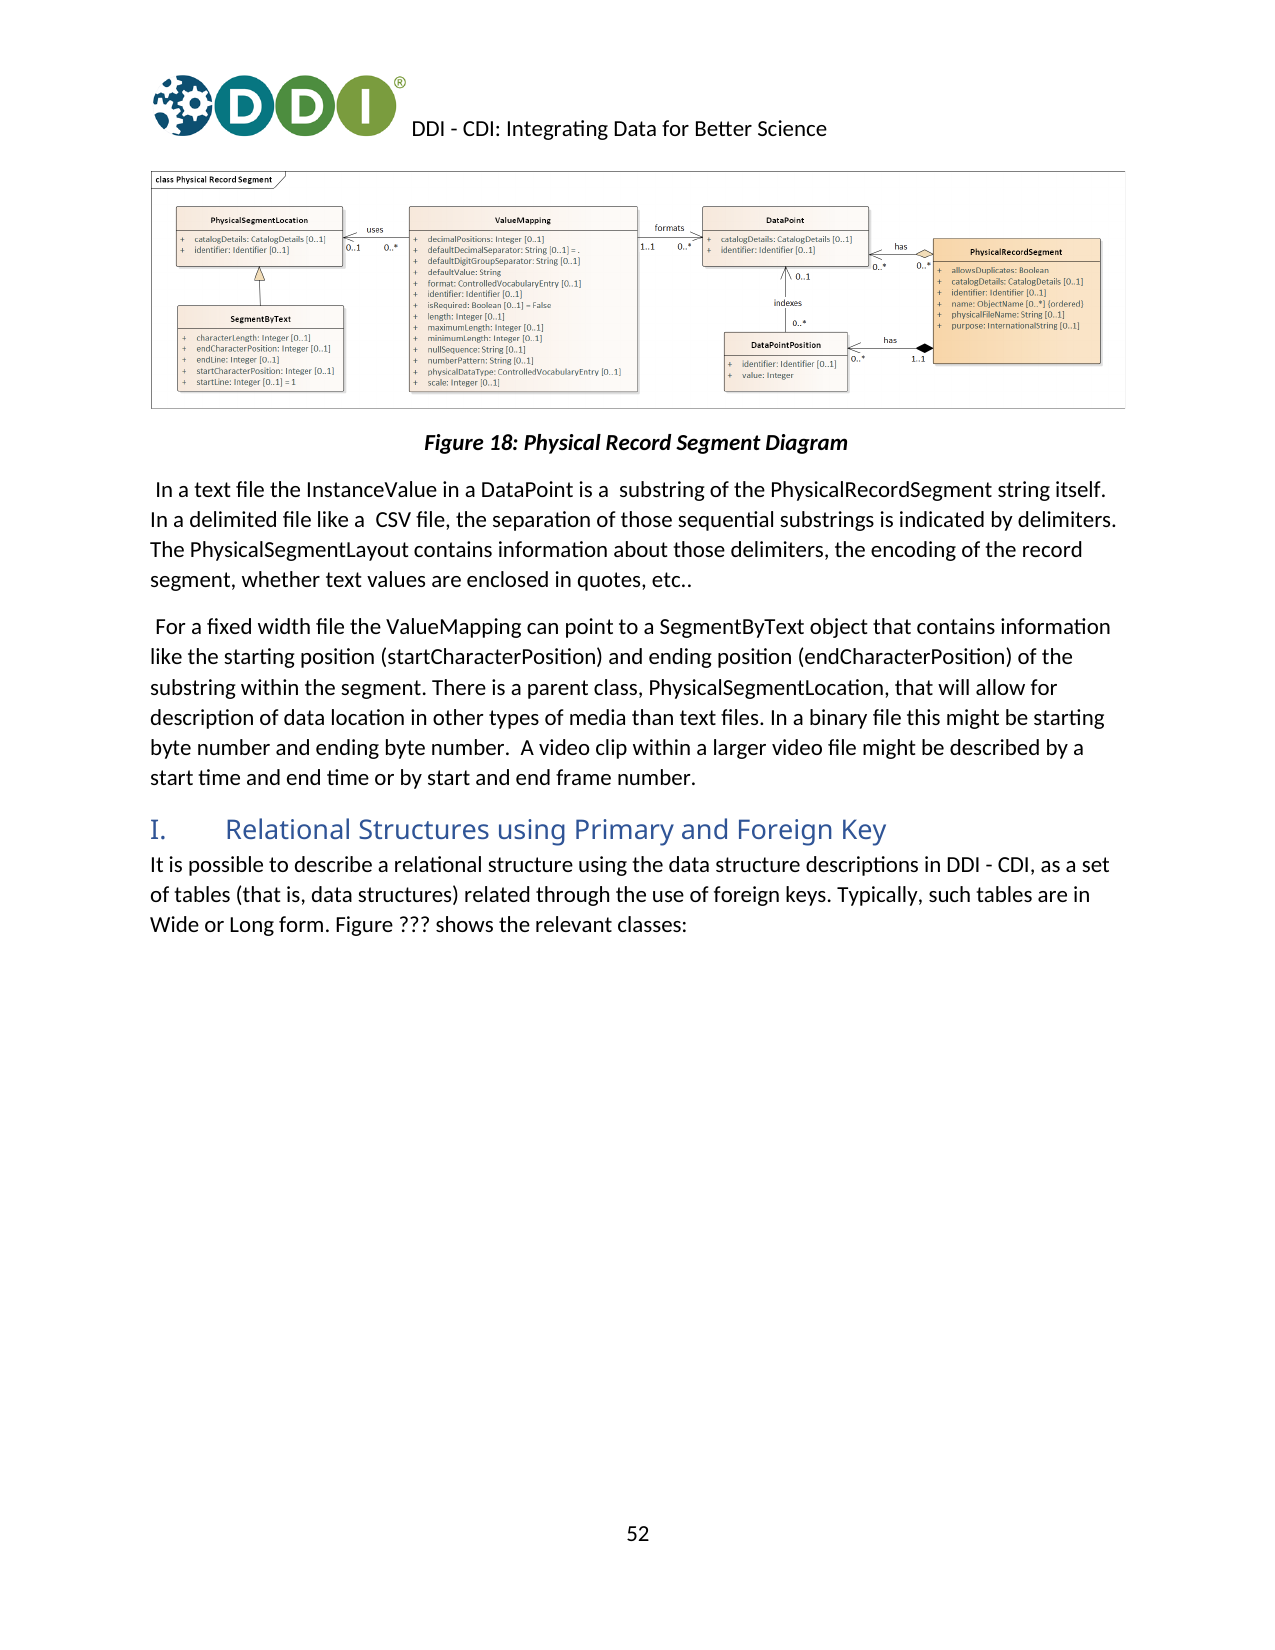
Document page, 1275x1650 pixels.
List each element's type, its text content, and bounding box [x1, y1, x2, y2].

text For a fixed width file the ValueMapping can point to a SegmentByText object that contains information like the starting position (startCharacterPosition) and ending position (endCharacterPosition) of the substring within the segment. There is a parent class, PhysicalSegmentLocation, that will allow for description of data location in other types of media than text files. In a binary file this might be starting byte number and ending byte number. A video clip within a larger video file might be described by a start time and end time or by start and end frame number. [150, 612, 1125, 791]
subtitle I. Relational Structures using Primary and Foreign Key [150, 810, 1125, 847]
text In a text file the InstanceValue in a DataPoint is a substring of the PhysicalRecordSegment string itself. In a delimited file like a CSV file, the separation of those sequential substrings is indicated by delimiters. The PhysicalSegmentLayout contains information about those delimiters, the encoding of the record segment, whether text values are enclosed in quotes, etc.. [150, 475, 1125, 593]
picture [150, 75, 407, 137]
text It is possible to describe a relational structure using the data structure descriptions in DDI - CDI, as a set of tables (that is, data structures) related through the use of foreign keys. Typically, such tables are in Wide or Long form. Figure ??? shows the relevant classes: [150, 850, 1125, 938]
picture [150, 170, 1125, 409]
text Figure 18: Physical Record Segment Diagram [150, 428, 1125, 456]
